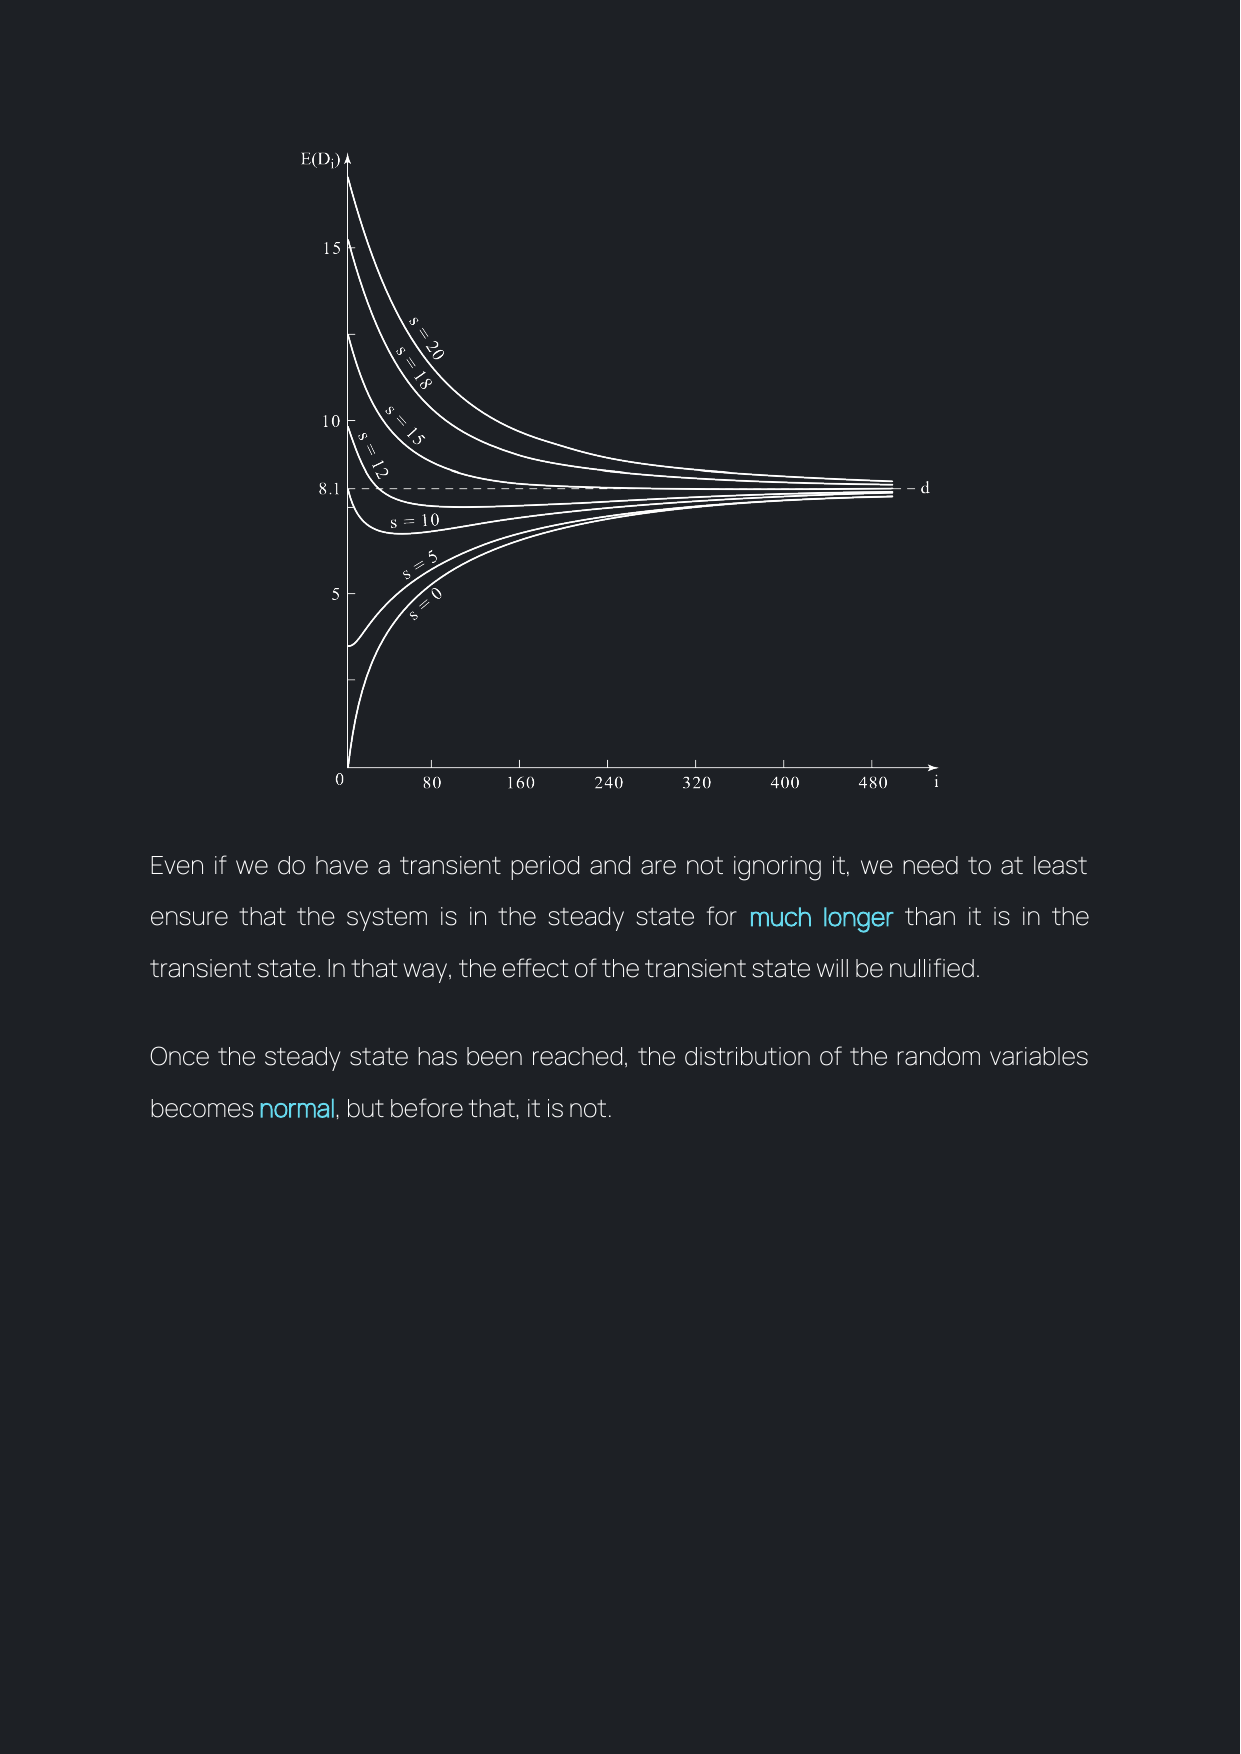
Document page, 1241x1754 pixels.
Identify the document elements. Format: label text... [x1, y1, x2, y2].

text Once the steady state has been reached, the distribution of the random variables becomes normal, but before that, it is not. [150, 1039, 1090, 1124]
text Even if we do have a transient period and are not ignoring it, we need to at least ensure that the system is in the steady state for much longer than it is in the transient state. In that way, the effect of the transient state will be nullified. [150, 848, 1090, 984]
picture [300, 150, 940, 794]
